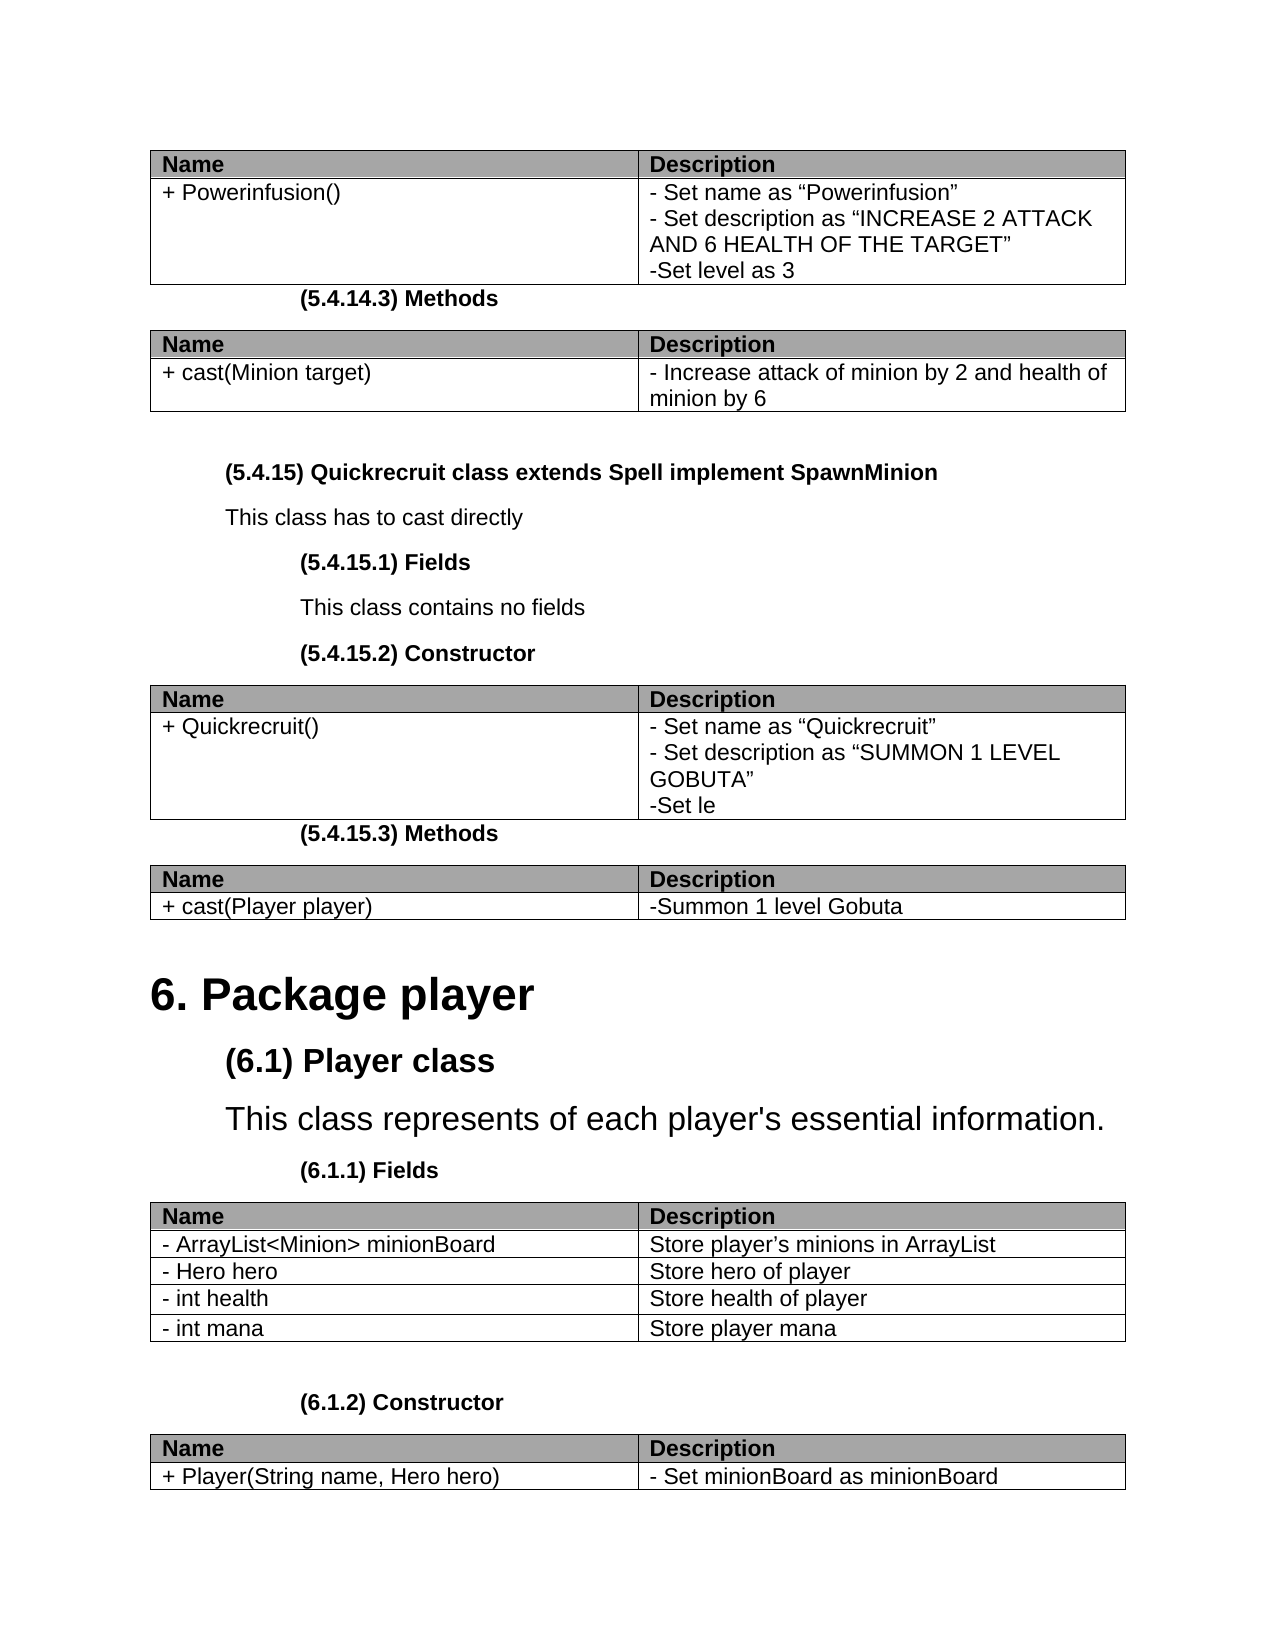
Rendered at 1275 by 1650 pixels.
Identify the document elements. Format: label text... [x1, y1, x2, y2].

table_cell Store player’s minions in ArrayList [639, 1231, 1125, 1257]
text 6. Package player [150, 967, 1125, 1020]
table_cell Store hero of player [639, 1258, 1125, 1284]
text This class contains no fields [300, 594, 1125, 621]
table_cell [639, 1463, 1125, 1489]
text This class represents of each player's essential information. [150, 1099, 1125, 1137]
table_cell - Set name as “Quickrecruit” - Set description as “SUMMON 1 LEVEL GOBUTA” -Set le [639, 713, 1125, 818]
table_cell - Increase attack of minion by 2 and health of minion by 6 [639, 359, 1125, 411]
table_cell - Set name as “Powerinfusion” - Set description as “INCREASE 2 ATTACK AND 6 HEALTH OF THE TARGET” -Set level as 3 [639, 179, 1125, 284]
table_cell + Quickrecruit() [151, 713, 638, 818]
table_cell Store player mana [639, 1315, 1125, 1341]
table_header Name [151, 331, 638, 357]
text This class has to cast directly [225, 504, 1125, 531]
table_cell -Summon 1 level Gobuta [639, 893, 1125, 919]
text (5.4.15) Quickrecruit class extends Spell implement SpawnMinion [150, 459, 1125, 485]
text (6.1.1) Fields [225, 1157, 1125, 1183]
text (5.4.14.3) Methods [300, 285, 1125, 311]
table_header Description [639, 866, 1125, 892]
table_header Description [639, 686, 1125, 712]
table_header Description [639, 1203, 1125, 1229]
table_cell - int health [151, 1285, 638, 1314]
table_cell + Powerinfusion() [151, 179, 638, 284]
table_header Description [639, 1435, 1125, 1462]
table_cell + cast(Minion target) [151, 359, 638, 411]
table_header Description [639, 331, 1125, 357]
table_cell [151, 1463, 638, 1489]
text (5.4.15.2) Constructor [300, 639, 1125, 666]
text (5.4.15.3) Methods [300, 820, 1125, 846]
table_cell - Hero hero [151, 1258, 638, 1284]
table_header Name [151, 1203, 638, 1229]
table_header Name [151, 686, 638, 712]
table_header Description [639, 151, 1125, 177]
table_cell - ArrayList<Minion> minionBoard [151, 1231, 638, 1257]
text (6.1.2) Constructor [225, 1389, 1125, 1416]
table_header Name [151, 1435, 638, 1462]
table_cell - int mana [151, 1315, 638, 1341]
table_cell + cast(Player player) [151, 893, 638, 919]
text (6.1) Player class [150, 1041, 1125, 1079]
table_cell Store health of player [639, 1285, 1125, 1314]
table_header Name [151, 151, 638, 177]
table_header Name [151, 866, 638, 892]
text (5.4.15.1) Fields [300, 549, 1125, 576]
